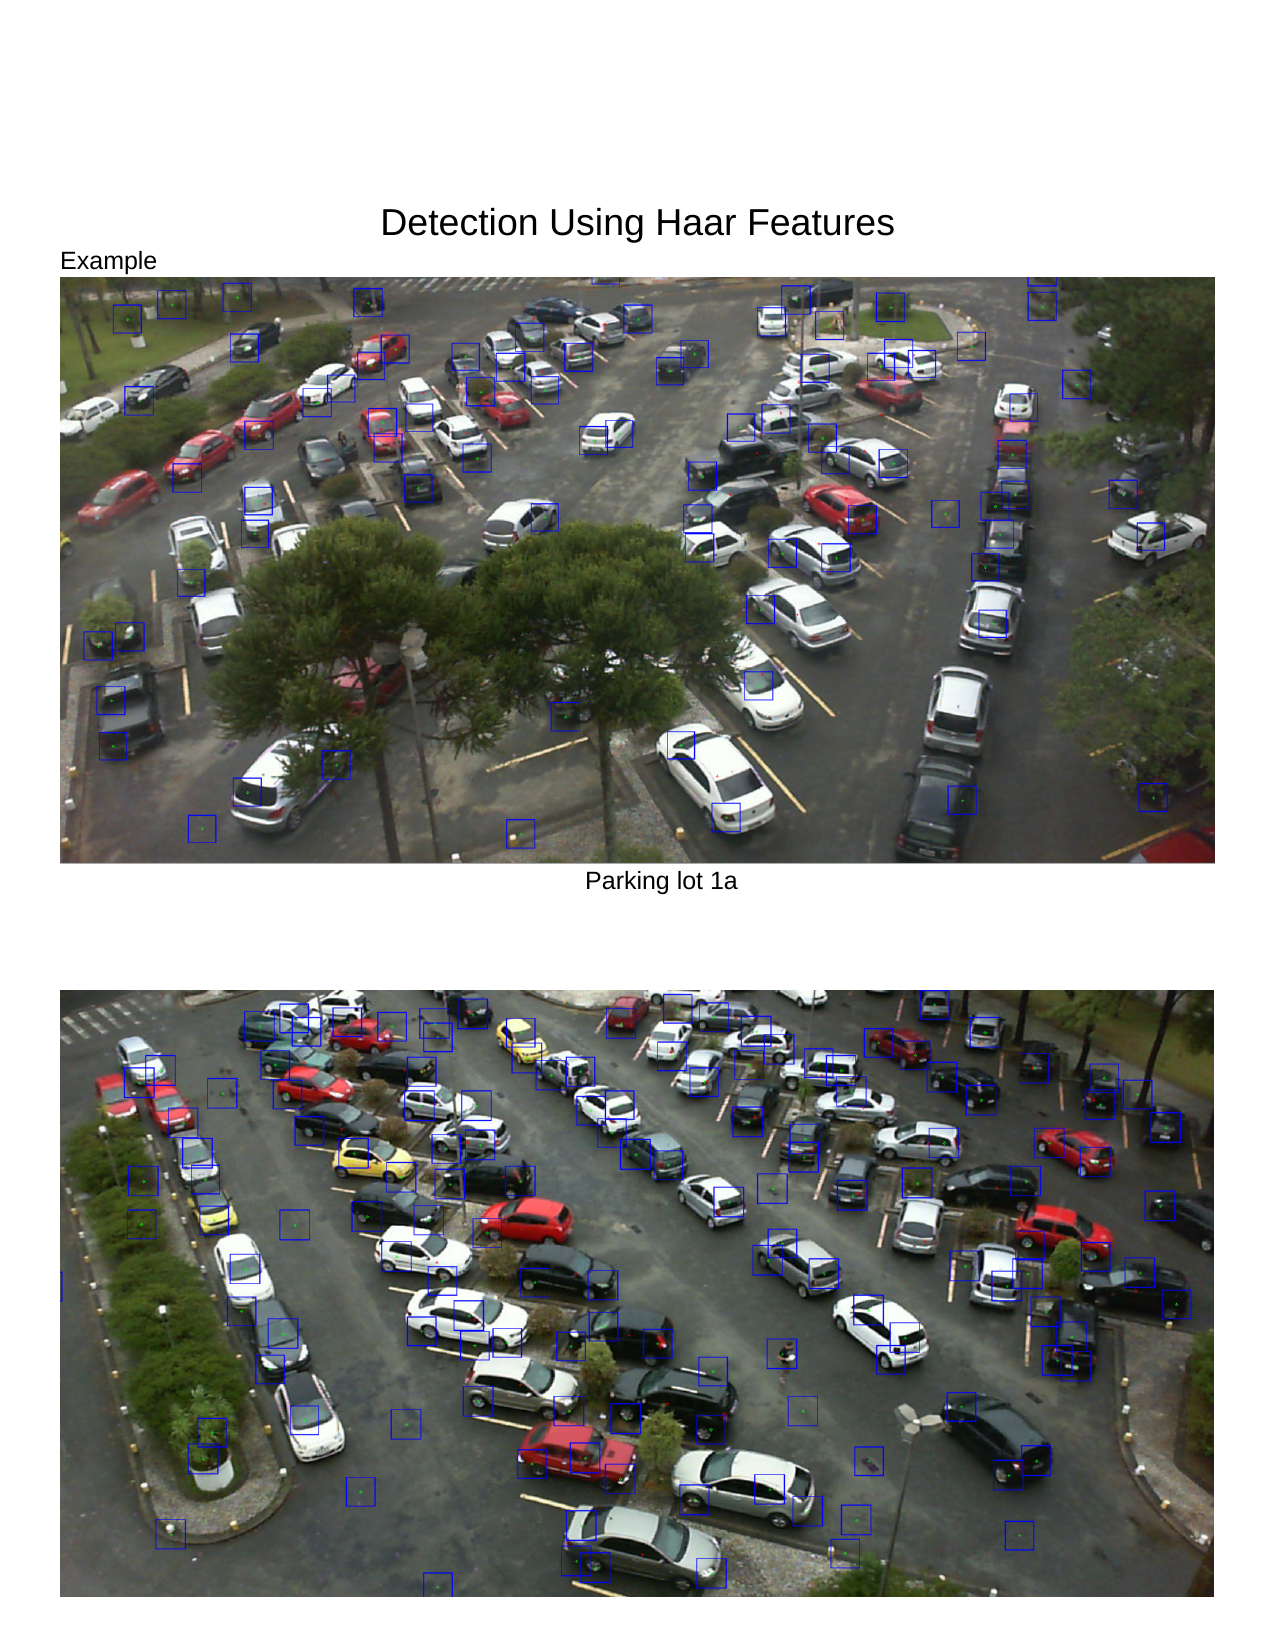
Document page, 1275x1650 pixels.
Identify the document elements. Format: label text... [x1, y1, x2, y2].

picture [60, 990, 1214, 1597]
picture [60, 277, 1215, 864]
text Parking lot 1a [510, 866, 1215, 894]
text Example [60, 246, 1215, 275]
text Detection Using Haar Features [60, 200, 1215, 243]
